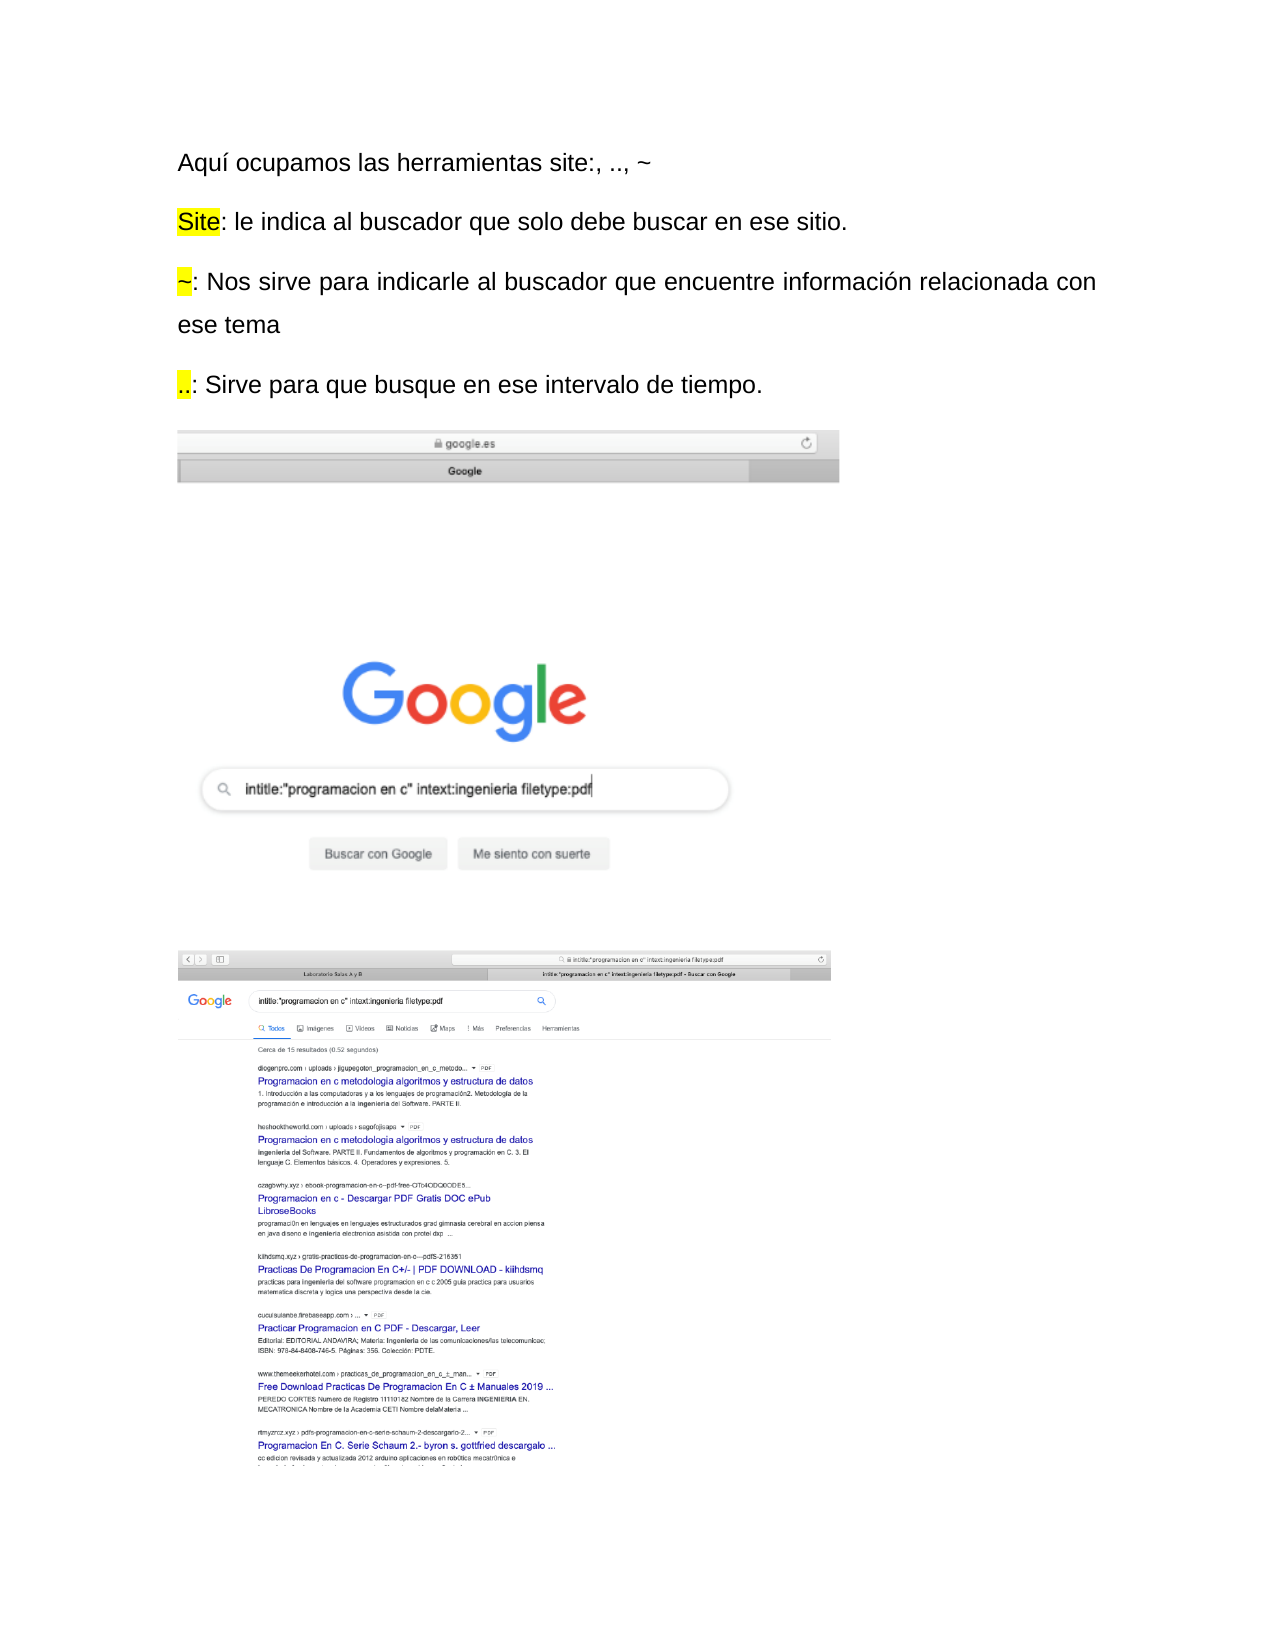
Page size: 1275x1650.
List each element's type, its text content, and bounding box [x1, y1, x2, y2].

picture [177, 430, 840, 917]
text Site: le indica al buscador que solo debe buscar en ese sitio. [177, 207, 1098, 236]
text Aquí ocupamos las herramientas site:, .., ~ [177, 148, 1098, 176]
text ~: Nos sirve para indicarle al buscador que encuentre información relacionada con ese tema [177, 267, 1098, 339]
text ..: Sirve para que busque en ese intervalo de tiempo. [191, 370, 1098, 399]
picture [178, 950, 831, 1466]
